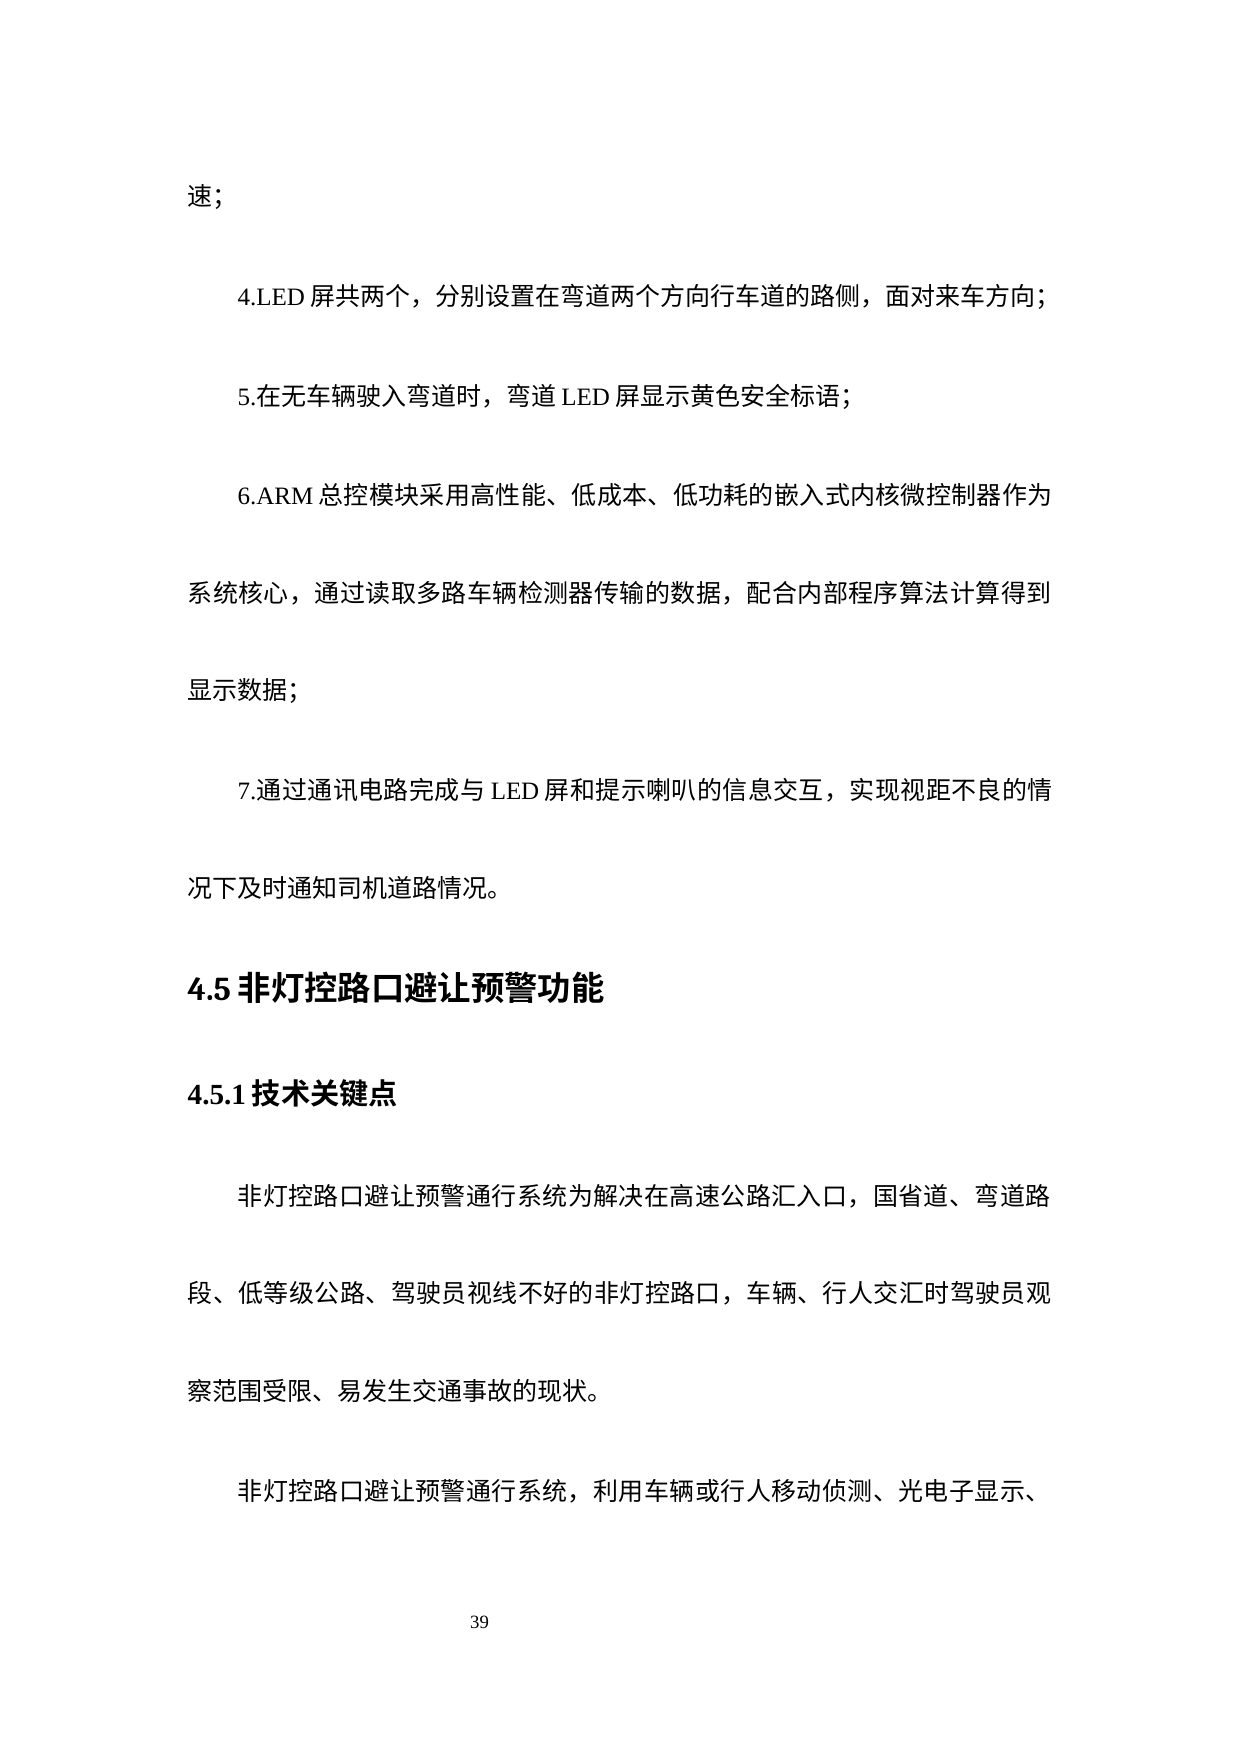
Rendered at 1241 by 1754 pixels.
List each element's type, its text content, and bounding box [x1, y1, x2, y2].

text 6.ARM总控模块采用高性能、低成本、低功耗的嵌入式内核微控制器作为系统核心，通过读取多路车辆检测器传输的数据，配合内部程序算法计算得到显示数据； [187, 461, 1053, 721]
subtitle 4.5.1技术关键点 [187, 1059, 1053, 1124]
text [187, 1457, 1053, 1522]
text 5.在无车辆驶入弯道时，弯道LED屏显示黄色安全标语； [187, 362, 1053, 427]
text 7.通过通讯电路完成与LED屏和提示喇叭的信息交互，实现视距不良的情况下及时通知司机道路情况。 [187, 756, 1053, 919]
text 非灯控路口避让预警通行系统为解决在高速公路汇入口，国省道、弯道路段、低等级公路、驾驶员视线不好的非灯控路口，车辆、行人交汇时驾驶员观察范围受限、易发生交通事故的现状。 [187, 1162, 1053, 1422]
subtitle 4.5非灯控路口避让预警功能 [187, 953, 1053, 1018]
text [187, 162, 1053, 227]
text 4.LED屏共两个，分别设置在弯道两个方向行车道的路侧，面对来车方向； [187, 262, 1053, 327]
